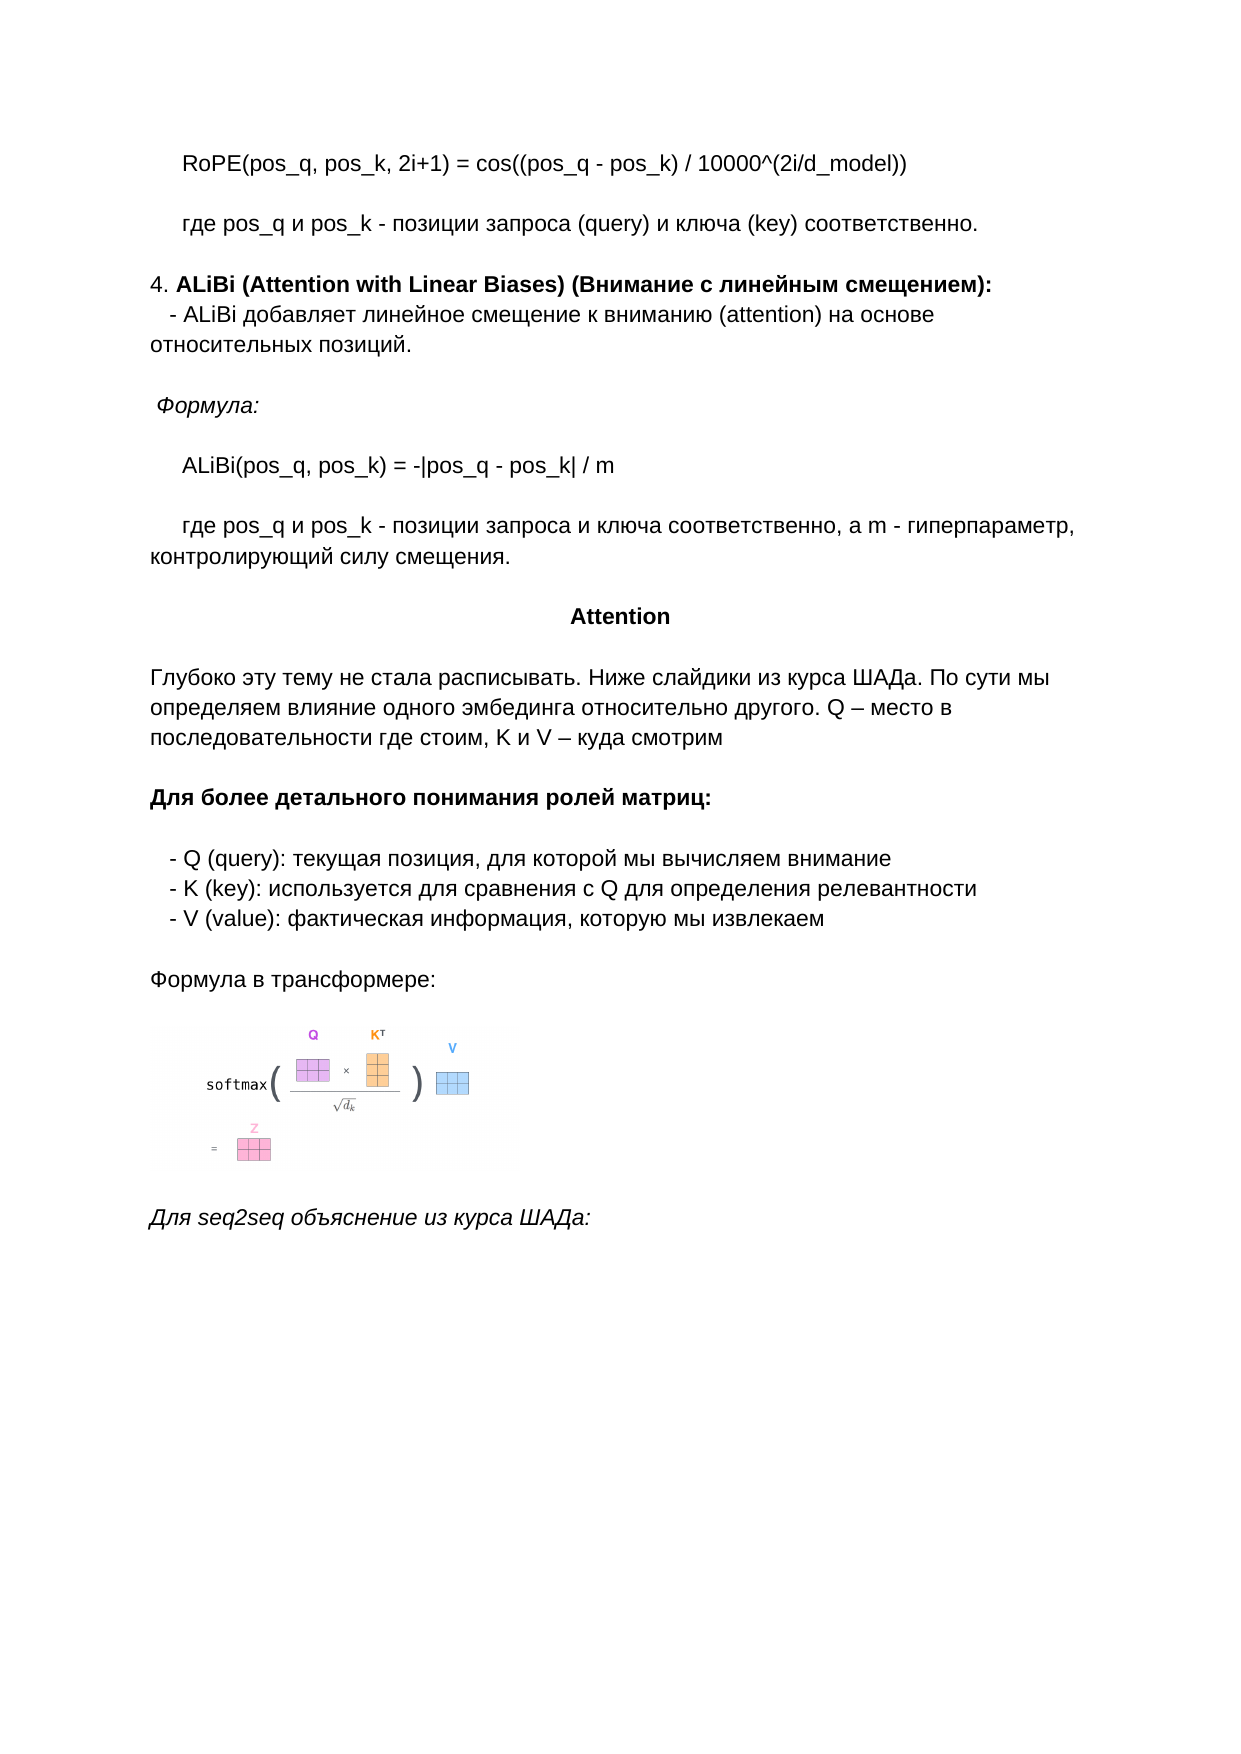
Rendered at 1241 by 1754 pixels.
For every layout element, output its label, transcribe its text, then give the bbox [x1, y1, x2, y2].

text где pos_q и pos_k - позиции запроса и ключа соответственно, а m - гиперпараметр, контролирующий силу смещения. [150, 512, 1090, 569]
text Глубоко эту тему не стала расписывать. Ниже слайдики из курса ШАДа. По сути мы определяем влияние одного эмбединга относительно другого. Q – место в последовательности где стоим, K и V – куда смотрим [150, 663, 1090, 750]
text - V (value): фактическая информация, которую мы извлекаем [150, 905, 1090, 932]
text ALiBi(pos_q, pos_k) = -|pos_q - pos_k| / m [150, 452, 1090, 478]
picture [150, 1026, 520, 1171]
text RoPE(pos_q, pos_k, 2i+1) = cos((pos_q - pos_k) / 10000^(2i/d_model)) [150, 150, 1090, 176]
text Формула в трансформере: [150, 966, 1090, 992]
text Для более детального понимания ролей матриц: [150, 784, 1090, 811]
text 4. ALiBi (Attention with Linear Biases) (Внимание с линейным смещением): [150, 271, 1090, 297]
text Для seq2seq объяснение из курса ШАДа: [150, 1204, 1090, 1231]
text где pos_q и pos_k - позиции запроса (query) и ключа (key) соответственно. [150, 210, 1090, 237]
text - K (key): используется для сравнения с Q для определения релевантности [150, 875, 1090, 901]
text - Q (query): текущая позиция, для которой мы вычисляем внимание [150, 845, 1090, 871]
text - ALiBi добавляет линейное смещение к вниманию (attention) на основе относительных позиций. [150, 301, 1090, 358]
text Формула: [150, 392, 1090, 418]
text Attention [150, 603, 1090, 629]
